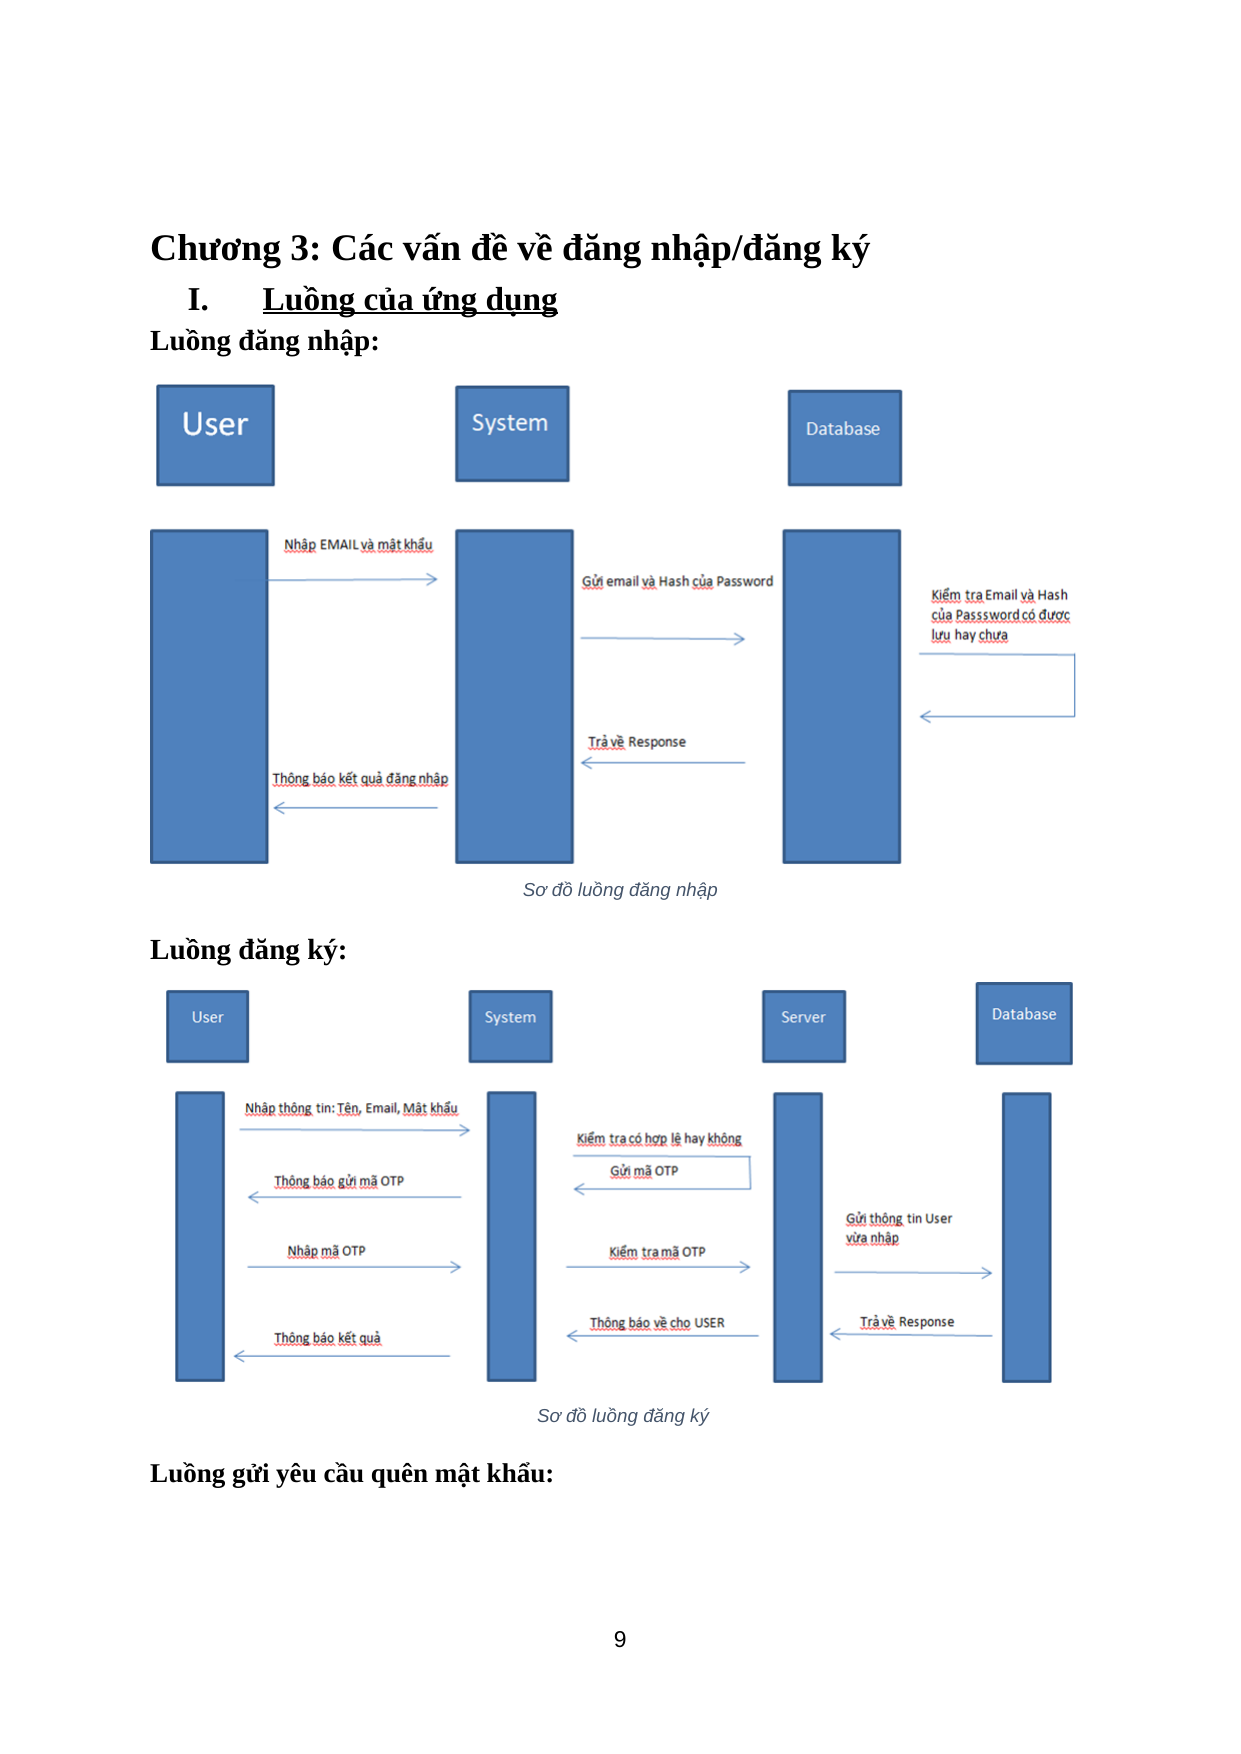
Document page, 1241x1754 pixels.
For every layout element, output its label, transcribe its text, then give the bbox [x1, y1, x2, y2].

text Luồng gửi yêu cầu quên mật khẩu: [150, 1457, 1090, 1489]
picture [150, 373, 1092, 866]
text Luồng đăng nhập: [150, 323, 1090, 357]
text Sơ đồ luồng đăng ký [150, 1404, 1090, 1426]
text Luồng đăng ký: [150, 932, 1090, 966]
picture [150, 982, 1090, 1392]
subtitle Luồng của ứng dụng [187, 279, 1090, 317]
text Sơ đồ luồng đăng nhập [150, 879, 1090, 901]
subtitle Chương 3: Các vấn đề về đăng nhập/đăng ký [150, 225, 1090, 268]
